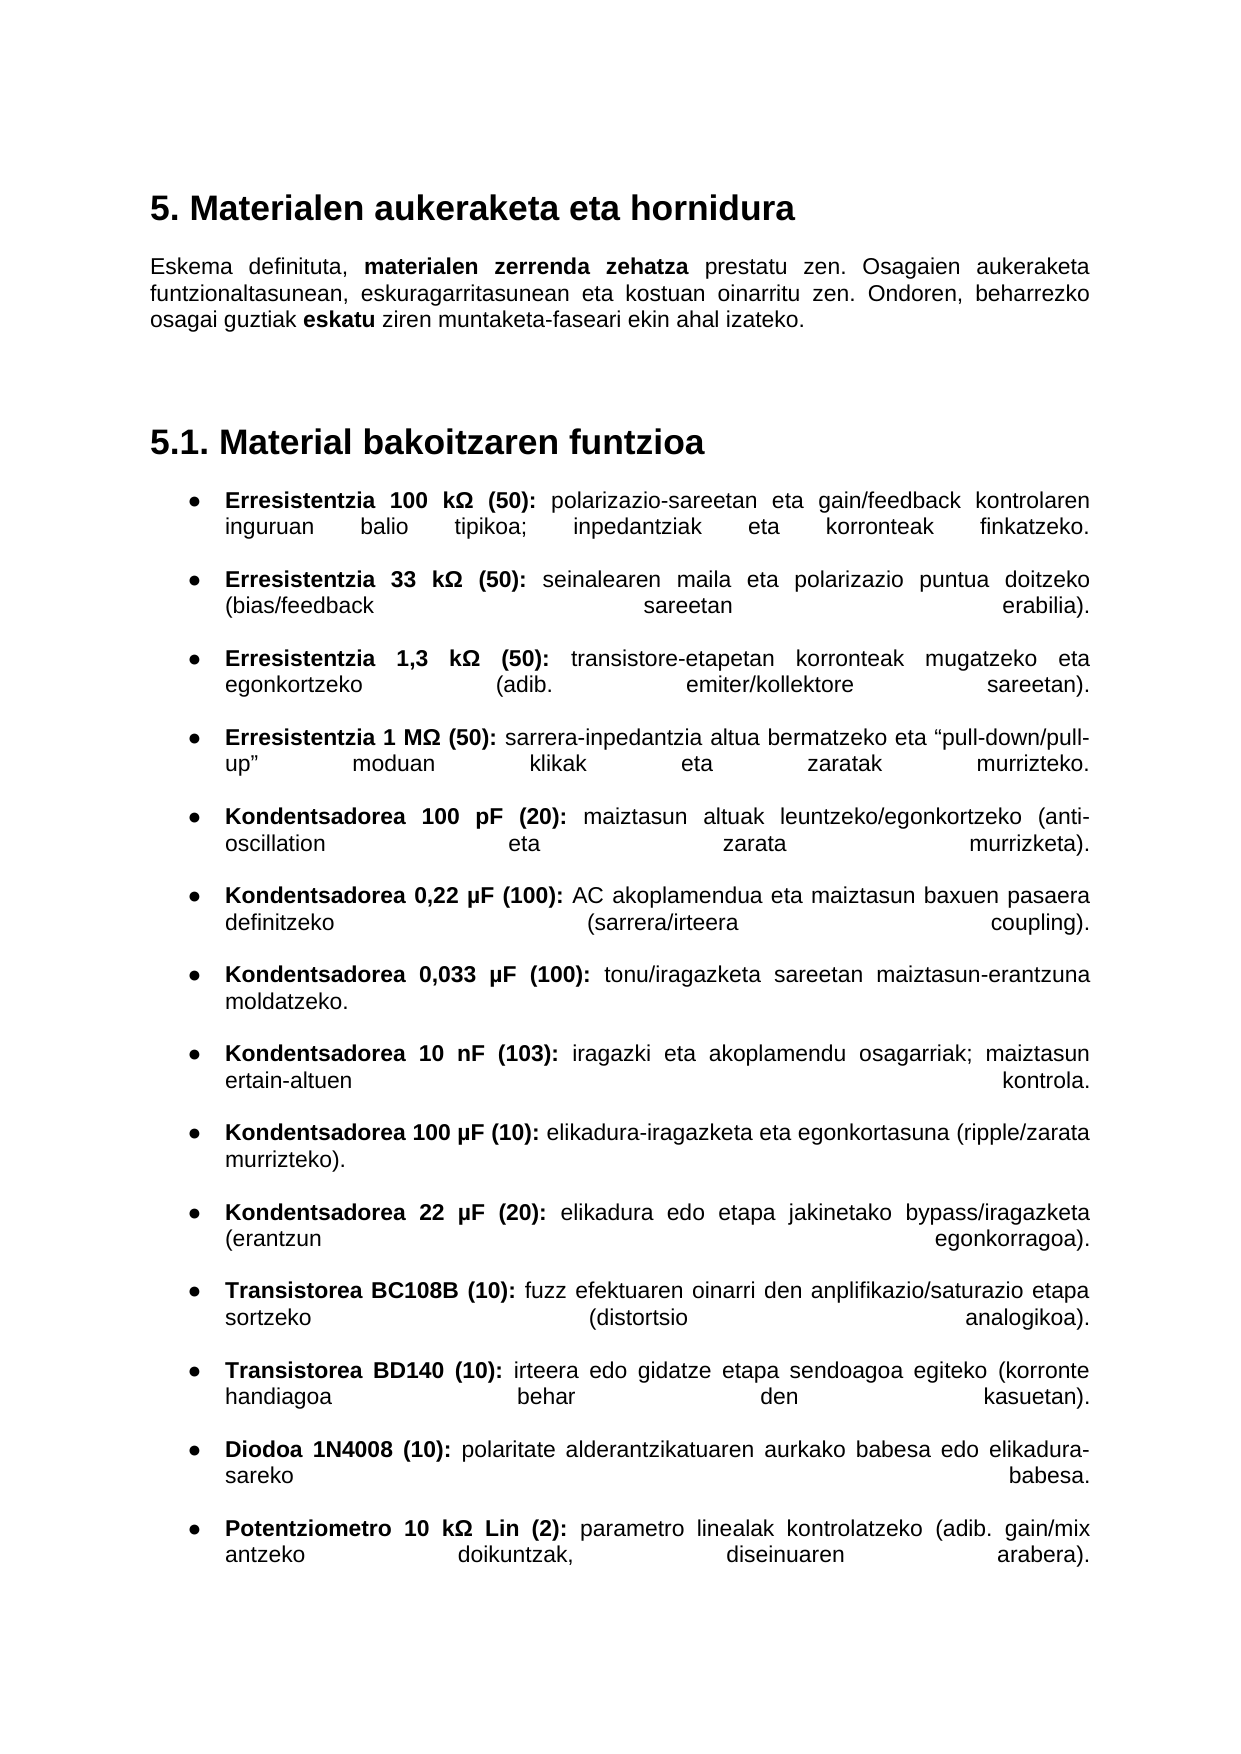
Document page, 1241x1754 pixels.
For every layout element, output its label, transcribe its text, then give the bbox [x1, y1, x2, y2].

list Kondentsadorea 0,033 µF (100): tonu/iragazketa sareetan maiztasun-erantzuna moldatzeko. [187, 961, 1090, 1040]
list Kondentsadorea 22 µF (20): elikadura edo etapa jakinetako bypass/iragazketa (erantzun egonkorragoa). [187, 1198, 1090, 1277]
list Kondentsadorea 10 nF (103): iragazki eta akoplamendu osagarriak; maiztasun ertain-altuen kontrola. [187, 1040, 1090, 1119]
list Transistorea BD140 (10): irteera edo gidatze etapa sendoagoa egiteko (korronte handiagoa behar den kasuetan). [187, 1357, 1090, 1436]
list Kondentsadorea 100 pF (20): maiztasun altuak leuntzeko/egonkortzeko (anti-oscillation eta zarata murrizketa). [187, 803, 1090, 882]
list Kondentsadorea 100 µF (10): elikadura-iragazketa eta egonkortasuna (ripple/zarata murrizteko). [187, 1119, 1090, 1198]
subtitle 5. Materialen aukeraketa eta hornidura [150, 187, 1090, 228]
subtitle 5.1. Material bakoitzaren funtzioa [150, 421, 1090, 462]
list Erresistentzia 1 MΩ (50): sarrera-inpedantzia altua bermatzeko eta “pull-down/pull-up” moduan klikak eta zaratak murrizteko. [187, 724, 1090, 803]
list Kondentsadorea 0,22 µF (100): AC akoplamendua eta maiztasun baxuen pasaera definitzeko (sarrera/irteera coupling). [187, 882, 1090, 961]
list Potentziometro 10 kΩ Lin (2): parametro linealak kontrolatzeko (adib. gain/mix antzeko doikuntzak, diseinuaren arabera). [187, 1515, 1090, 1594]
list Erresistentzia 100 kΩ (50): polarizazio-sareetan eta gain/feedback kontrolaren inguruan balio tipikoa; inpedantziak eta korronteak finkatzeko. [187, 487, 1090, 566]
list Erresistentzia 1,3 kΩ (50): transistore-etapetan korronteak mugatzeko eta egonkortzeko (adib. emiter/kollektore sareetan). [187, 645, 1090, 724]
text Eskema definituta, materialen zerrenda zehatza prestatu zen. Osagaien aukeraketa funtzionaltasunean, eskuragarritasunean eta kostuan oinarritu zen. Ondoren, beharrezko osagai guztiak eskatu ziren muntaketa-faseari ekin ahal izateko. [150, 253, 1090, 332]
list Transistorea BC108B (10): fuzz efektuaren oinarri den anplifikazio/saturazio etapa sortzeko (distortsio analogikoa). [187, 1277, 1090, 1357]
list Diodoa 1N4008 (10): polaritate alderantzikatuaren aurkako babesa edo elikadura-sareko babesa. [187, 1436, 1090, 1515]
list Erresistentzia 33 kΩ (50): seinalearen maila eta polarizazio puntua doitzeko (bias/feedback sareetan erabilia). [187, 566, 1090, 645]
